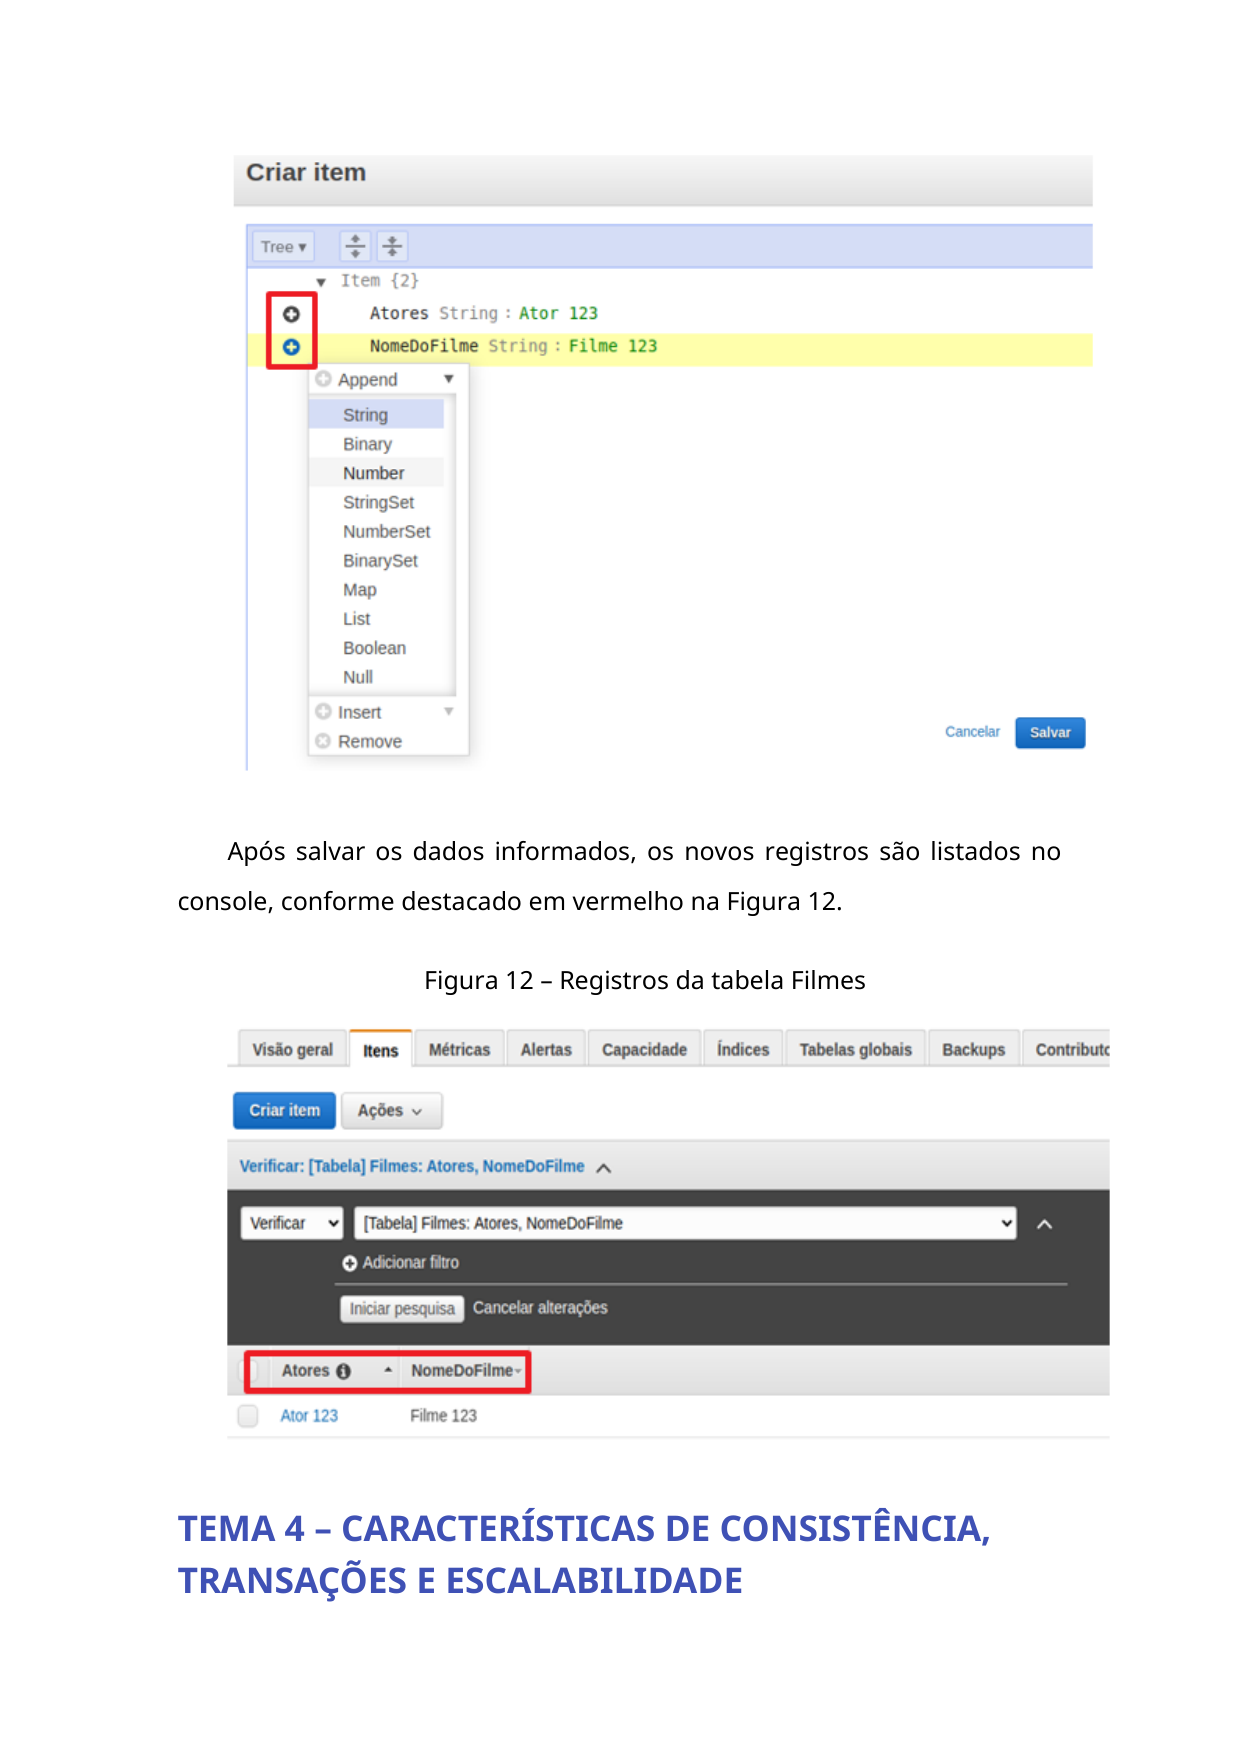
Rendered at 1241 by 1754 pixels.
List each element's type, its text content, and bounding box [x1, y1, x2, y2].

text Figura 12 – Registros da tabela Filmes [177, 946, 1063, 996]
text TEMA 4 – CARACTERÍSTICAS DE CONSISTÊNCIA, TRANSAÇÕES E ESCALABILIDADE [177, 1499, 1063, 1604]
picture [227, 147, 1113, 789]
text Após salvar os dados informados, os novos registros são listados no console, conforme destacado em vermelho na Figura 12. [177, 817, 1063, 917]
picture [227, 1025, 1110, 1449]
